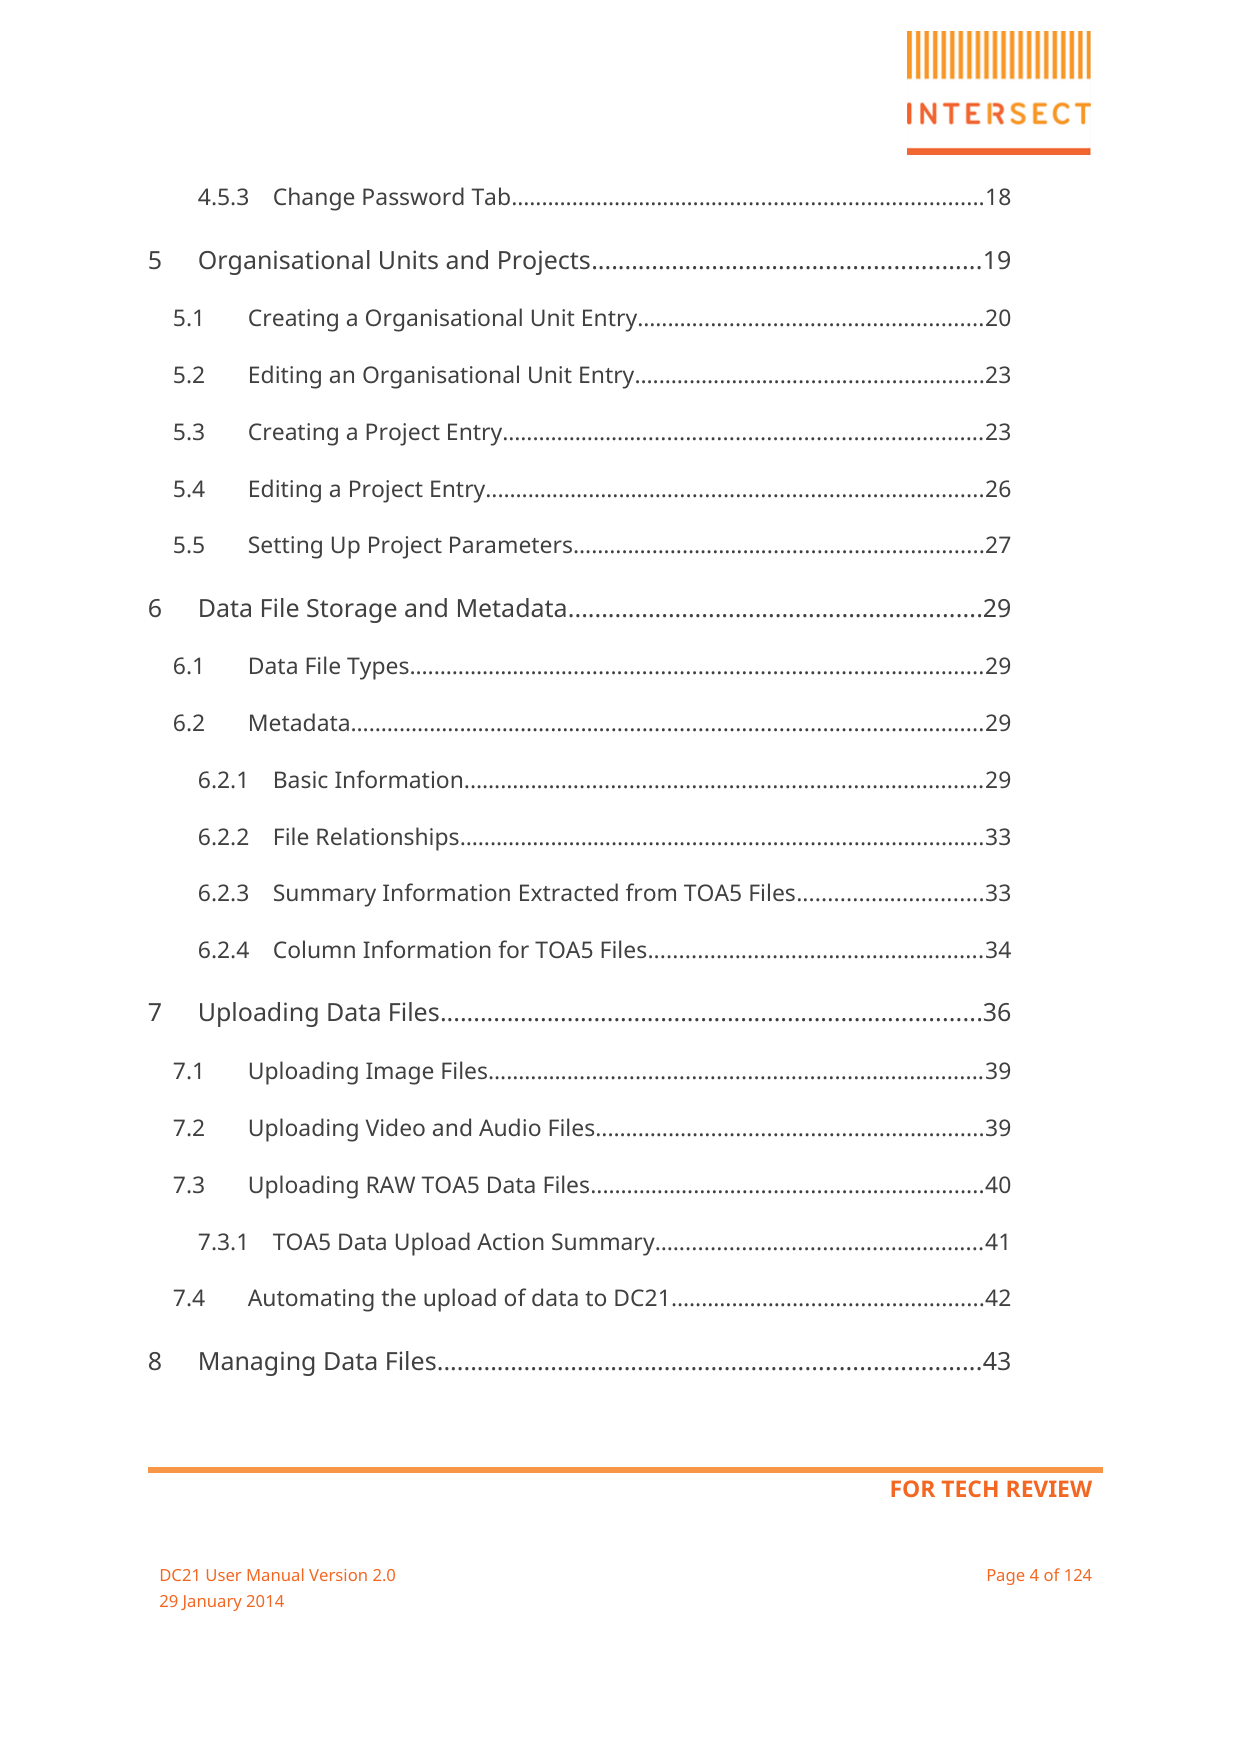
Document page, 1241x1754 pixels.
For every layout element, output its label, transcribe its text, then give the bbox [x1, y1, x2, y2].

text 7 Uploading Data Files 36 [148, 995, 1092, 1029]
text 6.2.2 File Relationships 33 [198, 821, 1092, 852]
text 5.4 Editing a Project Entry 26 [173, 473, 1092, 504]
text 7.3.1 TOA5 Data Upload Action Summary 41 [198, 1225, 1092, 1257]
text 5 Organisational Units and Projects 19 [148, 242, 1092, 276]
text 7.1 Uploading Image Files 39 [173, 1055, 1092, 1086]
text 7.3 Uploading RAW TOA5 Data Files 40 [173, 1169, 1092, 1200]
text 6.2.1 Basic Information 29 [198, 764, 1092, 795]
text 6.1 Data File Types 29 [173, 650, 1092, 682]
text 5.3 Creating a Project Entry 23 [173, 416, 1092, 447]
text 7.4 Automating the upload of data to DC21 42 [173, 1282, 1092, 1313]
text 5.2 Editing an Organisational Unit Entry 23 [173, 359, 1092, 390]
text 6.2 Metadata 29 [173, 707, 1092, 738]
text 6 Data File Storage and Metadata 29 [148, 590, 1092, 624]
picture [905, 29, 1093, 157]
text 5.5 Setting Up Project Parameters 27 [173, 529, 1092, 561]
text 8 Managing Data Files 43 [148, 1343, 1092, 1377]
text 4.5.3 Change Password Tab 18 [198, 181, 1092, 213]
text 6.2.3 Summary Information Extracted from TOA5 Files 33 [198, 877, 1092, 909]
text 5.1 Creating a Organisational Unit Entry 20 [173, 302, 1092, 333]
text 6.2.4 Column Information for TOA5 Files 34 [198, 934, 1092, 965]
text 7.2 Uploading Video and Audio Files 39 [173, 1112, 1092, 1143]
